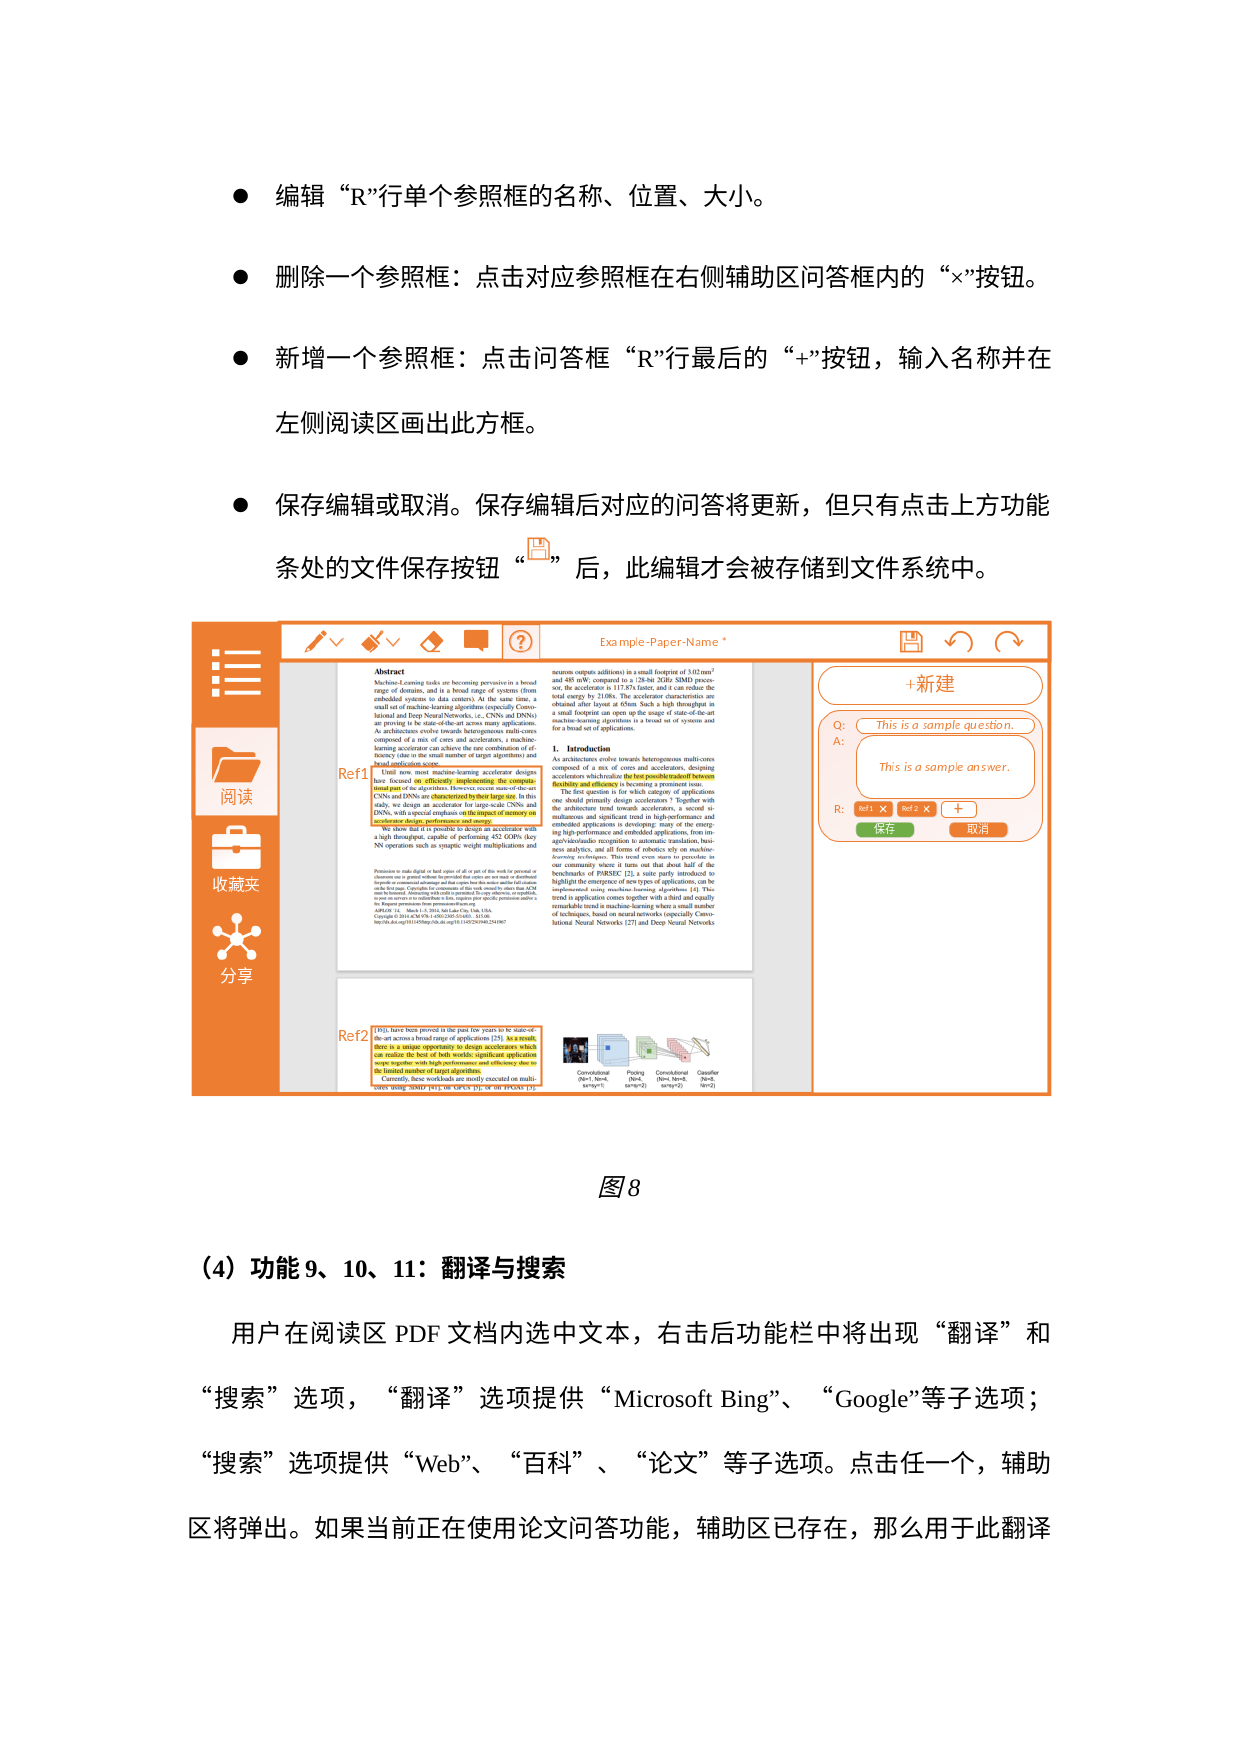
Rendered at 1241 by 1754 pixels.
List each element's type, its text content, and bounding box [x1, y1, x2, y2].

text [187, 1299, 1053, 1559]
list 新增一个参照框：点击问答框“R”行最后的“+”按钮，输入名称并在左侧阅读区画出此方框。 [231, 324, 1053, 454]
list 保存编辑或取消。保存编辑后对应的问答将更新，但只有点击上方功能条处的文件保存按钮“”后，此编辑才会被存储到文件系统中。 [231, 471, 1053, 601]
list 删除一个参照框：点击对应参照框在右侧辅助区问答框内的“×”按钮。 [231, 243, 1053, 308]
text （4）功能9、10、11：翻译与搜索 [187, 1234, 1053, 1299]
text 图8 [187, 1153, 1053, 1218]
list 编辑“R”行单个参照框的名称、位置、大小。 [231, 162, 1053, 227]
